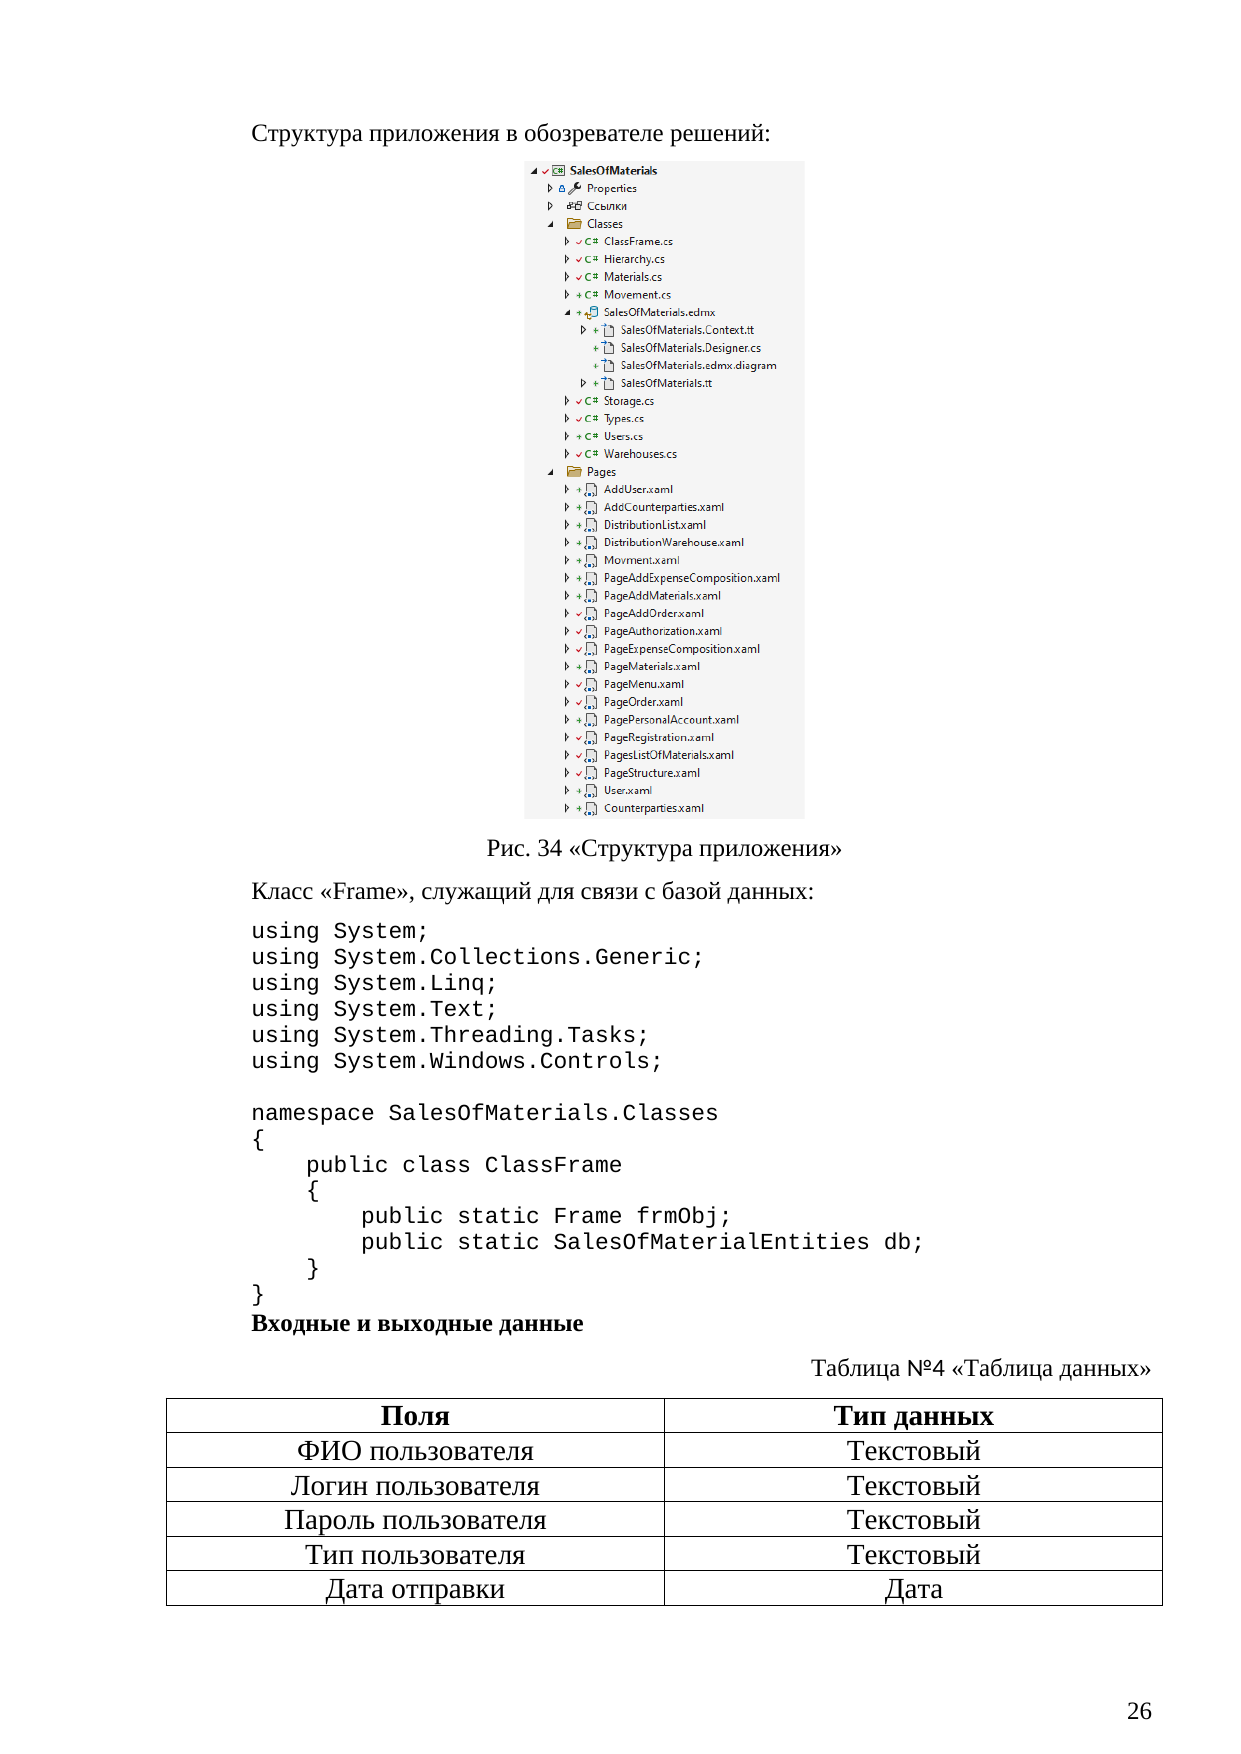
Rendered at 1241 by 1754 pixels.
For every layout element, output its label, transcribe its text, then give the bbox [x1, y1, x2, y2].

text { [177, 1179, 1152, 1205]
text public static Frame frmObj; [177, 1205, 1152, 1231]
text } [177, 1283, 1152, 1308]
text Рис. 34 «Структура приложения» [177, 833, 1152, 862]
text using System.Windows.Controls; [177, 1049, 1152, 1075]
text Структура приложения в обозревателе решений: [177, 118, 1152, 147]
table_cell ФИО пользователя [167, 1433, 664, 1467]
text Входные и выходные данные [177, 1308, 1152, 1337]
text public class ClassFrame [177, 1153, 1152, 1179]
text using System.Text; [177, 997, 1152, 1023]
text } [177, 1257, 1152, 1283]
table_header Поля [167, 1399, 664, 1432]
text using System.Collections.Generic; [177, 945, 1152, 971]
text { [177, 1127, 1152, 1153]
text namespace SalesOfMaterials.Classes [177, 1101, 1152, 1127]
table_cell Дата отправки [167, 1571, 664, 1605]
table_cell Текстовый [665, 1433, 1162, 1467]
text using System; [177, 919, 1152, 945]
text Класс «Frame», служащий для связи с базой данных: [177, 876, 1152, 905]
table_cell Текстовый [665, 1502, 1162, 1536]
table_cell Тип пользователя [167, 1537, 664, 1570]
table_cell Текстовый [665, 1468, 1162, 1501]
text Таблица №4 «Таблица данных» [177, 1352, 1152, 1382]
picture [524, 161, 805, 819]
text public static SalesOfMaterialEntities db; [177, 1231, 1152, 1257]
table_header Тип данных [665, 1399, 1162, 1432]
text using System.Threading.Tasks; [177, 1023, 1152, 1049]
text using System.Linq; [177, 971, 1152, 997]
table_cell Текстовый [665, 1537, 1162, 1570]
table_cell Пароль пользователя [167, 1502, 664, 1536]
table_cell Логин пользователя [167, 1468, 664, 1501]
table_cell Дата [665, 1571, 1162, 1605]
